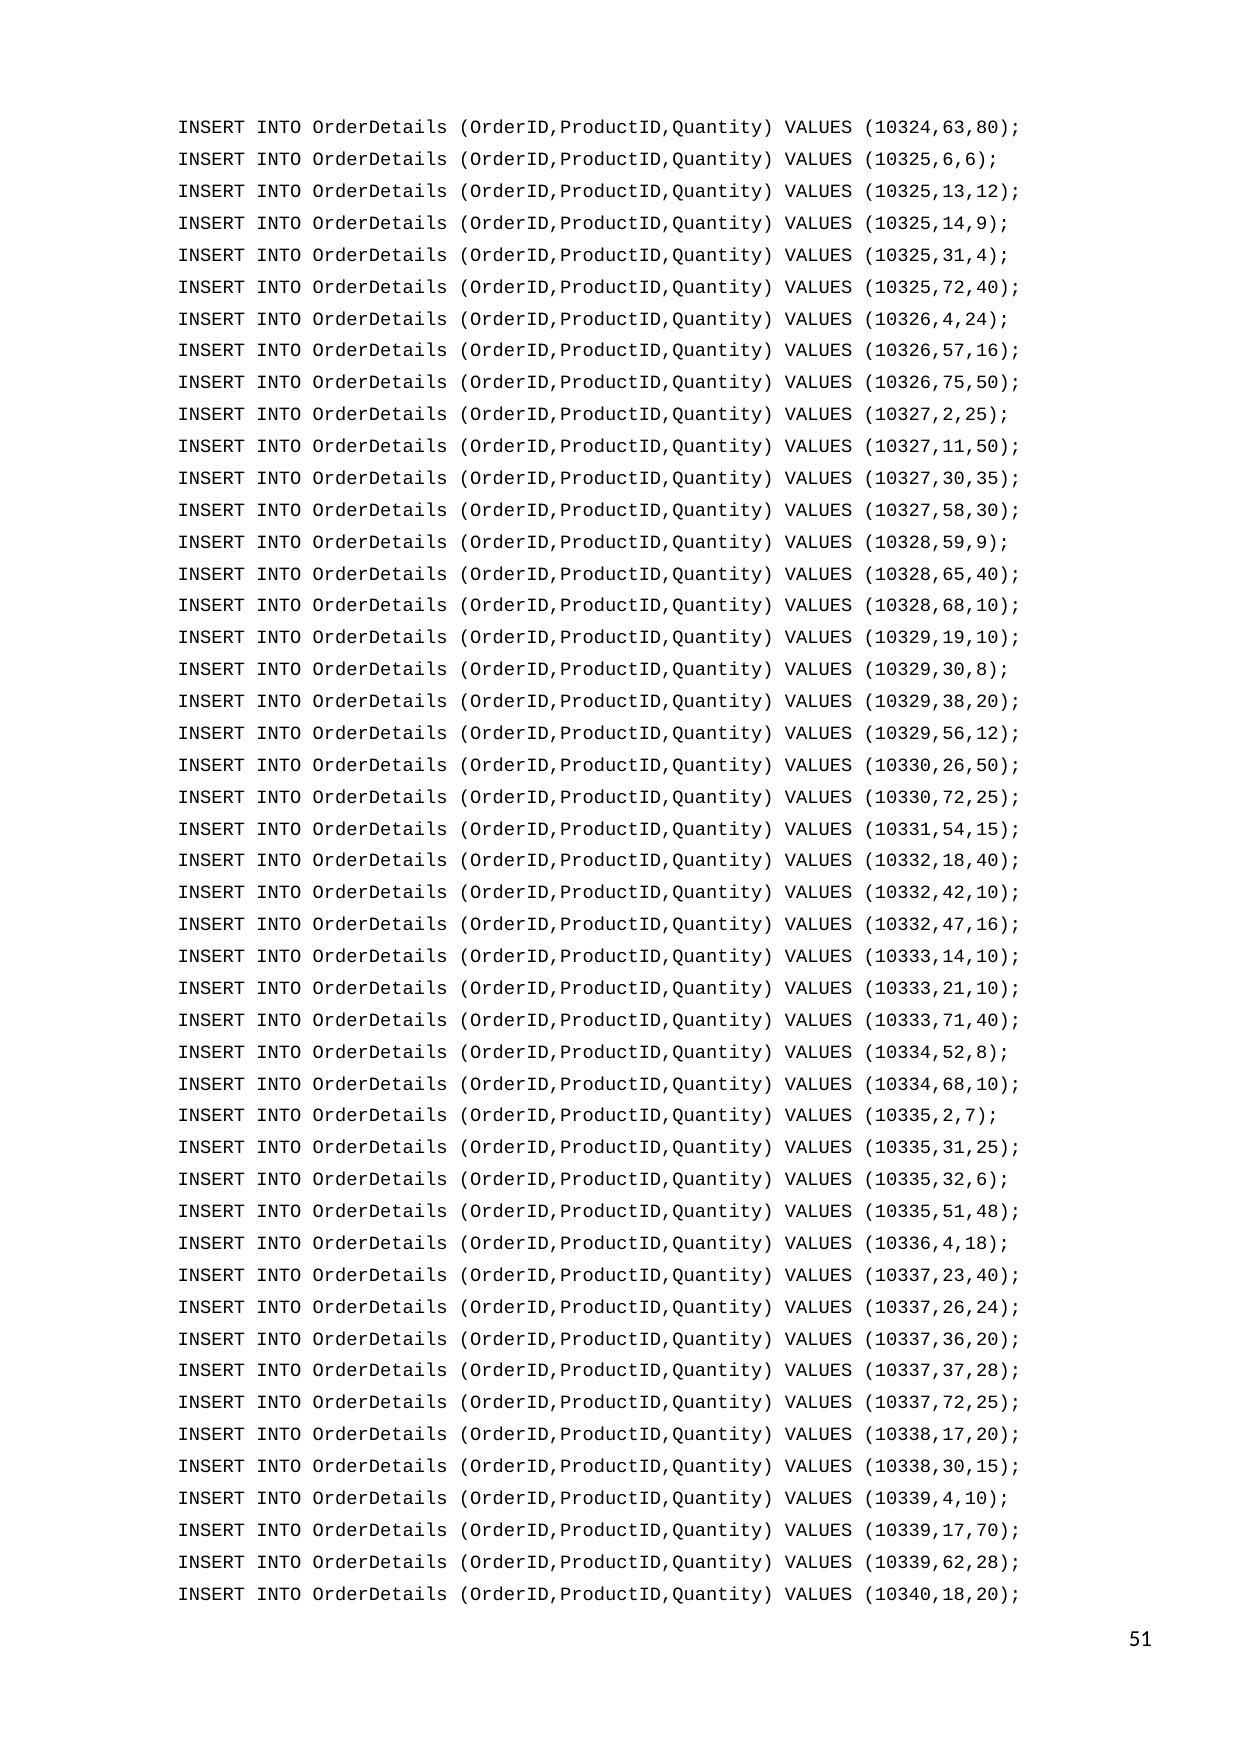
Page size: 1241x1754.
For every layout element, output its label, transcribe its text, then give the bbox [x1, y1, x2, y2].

text INSERT INTO OrderDetails (OrderID,ProductID,Quantity) VALUES (10329,38,20); [177, 692, 1152, 713]
text INSERT INTO OrderDetails (OrderID,ProductID,Quantity) VALUES (10325,72,40); [177, 277, 1152, 299]
text INSERT INTO OrderDetails (OrderID,ProductID,Quantity) VALUES (10337,36,20); [177, 1329, 1152, 1351]
text INSERT INTO OrderDetails (OrderID,ProductID,Quantity) VALUES (10339,62,28); [177, 1552, 1152, 1574]
text INSERT INTO OrderDetails (OrderID,ProductID,Quantity) VALUES (10325,14,9); [177, 214, 1152, 235]
text INSERT INTO OrderDetails (OrderID,ProductID,Quantity) VALUES (10332,18,40); [177, 851, 1152, 872]
text INSERT INTO OrderDetails (OrderID,ProductID,Quantity) VALUES (10333,71,40); [177, 1011, 1152, 1032]
text INSERT INTO OrderDetails (OrderID,ProductID,Quantity) VALUES (10335,2,7); [177, 1106, 1152, 1127]
text INSERT INTO OrderDetails (OrderID,ProductID,Quantity) VALUES (10332,47,16); [177, 915, 1152, 936]
text INSERT INTO OrderDetails (OrderID,ProductID,Quantity) VALUES (10340,18,20); [177, 1584, 1152, 1606]
text INSERT INTO OrderDetails (OrderID,ProductID,Quantity) VALUES (10335,51,48); [177, 1202, 1152, 1223]
text INSERT INTO OrderDetails (OrderID,ProductID,Quantity) VALUES (10326,4,24); [177, 309, 1152, 331]
text INSERT INTO OrderDetails (OrderID,ProductID,Quantity) VALUES (10333,21,10); [177, 979, 1152, 1000]
text INSERT INTO OrderDetails (OrderID,ProductID,Quantity) VALUES (10337,26,24); [177, 1297, 1152, 1319]
text INSERT INTO OrderDetails (OrderID,ProductID,Quantity) VALUES (10328,59,9); [177, 532, 1152, 554]
text INSERT INTO OrderDetails (OrderID,ProductID,Quantity) VALUES (10339,17,70); [177, 1521, 1152, 1542]
text INSERT INTO OrderDetails (OrderID,ProductID,Quantity) VALUES (10325,13,12); [177, 182, 1152, 203]
text INSERT INTO OrderDetails (OrderID,ProductID,Quantity) VALUES (10339,4,10); [177, 1489, 1152, 1510]
text INSERT INTO OrderDetails (OrderID,ProductID,Quantity) VALUES (10336,4,18); [177, 1234, 1152, 1255]
text INSERT INTO OrderDetails (OrderID,ProductID,Quantity) VALUES (10326,57,16); [177, 341, 1152, 362]
text INSERT INTO OrderDetails (OrderID,ProductID,Quantity) VALUES (10337,72,25); [177, 1393, 1152, 1414]
text INSERT INTO OrderDetails (OrderID,ProductID,Quantity) VALUES (10338,17,20); [177, 1425, 1152, 1446]
text INSERT INTO OrderDetails (OrderID,ProductID,Quantity) VALUES (10328,68,10); [177, 596, 1152, 617]
text INSERT INTO OrderDetails (OrderID,ProductID,Quantity) VALUES (10330,72,25); [177, 787, 1152, 809]
text INSERT INTO OrderDetails (OrderID,ProductID,Quantity) VALUES (10331,54,15); [177, 819, 1152, 841]
text INSERT INTO OrderDetails (OrderID,ProductID,Quantity) VALUES (10335,32,6); [177, 1170, 1152, 1191]
text INSERT INTO OrderDetails (OrderID,ProductID,Quantity) VALUES (10328,65,40); [177, 564, 1152, 586]
text INSERT INTO OrderDetails (OrderID,ProductID,Quantity) VALUES (10337,37,28); [177, 1361, 1152, 1382]
text INSERT INTO OrderDetails (OrderID,ProductID,Quantity) VALUES (10334,68,10); [177, 1074, 1152, 1096]
text INSERT INTO OrderDetails (OrderID,ProductID,Quantity) VALUES (10324,63,80); [177, 118, 1152, 139]
text INSERT INTO OrderDetails (OrderID,ProductID,Quantity) VALUES (10327,2,25); [177, 405, 1152, 426]
text INSERT INTO OrderDetails (OrderID,ProductID,Quantity) VALUES (10329,30,8); [177, 660, 1152, 681]
text INSERT INTO OrderDetails (OrderID,ProductID,Quantity) VALUES (10334,52,8); [177, 1042, 1152, 1064]
text INSERT INTO OrderDetails (OrderID,ProductID,Quantity) VALUES (10327,11,50); [177, 437, 1152, 458]
text INSERT INTO OrderDetails (OrderID,ProductID,Quantity) VALUES (10327,30,35); [177, 469, 1152, 490]
text INSERT INTO OrderDetails (OrderID,ProductID,Quantity) VALUES (10329,19,10); [177, 628, 1152, 649]
text INSERT INTO OrderDetails (OrderID,ProductID,Quantity) VALUES (10333,14,10); [177, 947, 1152, 968]
text INSERT INTO OrderDetails (OrderID,ProductID,Quantity) VALUES (10332,42,10); [177, 883, 1152, 904]
text INSERT INTO OrderDetails (OrderID,ProductID,Quantity) VALUES (10337,23,40); [177, 1266, 1152, 1287]
text INSERT INTO OrderDetails (OrderID,ProductID,Quantity) VALUES (10338,30,15); [177, 1457, 1152, 1478]
text INSERT INTO OrderDetails (OrderID,ProductID,Quantity) VALUES (10325,6,6); [177, 150, 1152, 171]
text INSERT INTO OrderDetails (OrderID,ProductID,Quantity) VALUES (10330,26,50); [177, 756, 1152, 777]
text INSERT INTO OrderDetails (OrderID,ProductID,Quantity) VALUES (10329,56,12); [177, 724, 1152, 745]
text INSERT INTO OrderDetails (OrderID,ProductID,Quantity) VALUES (10327,58,30); [177, 501, 1152, 522]
text INSERT INTO OrderDetails (OrderID,ProductID,Quantity) VALUES (10326,75,50); [177, 373, 1152, 394]
text INSERT INTO OrderDetails (OrderID,ProductID,Quantity) VALUES (10325,31,4); [177, 246, 1152, 267]
text INSERT INTO OrderDetails (OrderID,ProductID,Quantity) VALUES (10335,31,25); [177, 1138, 1152, 1159]
